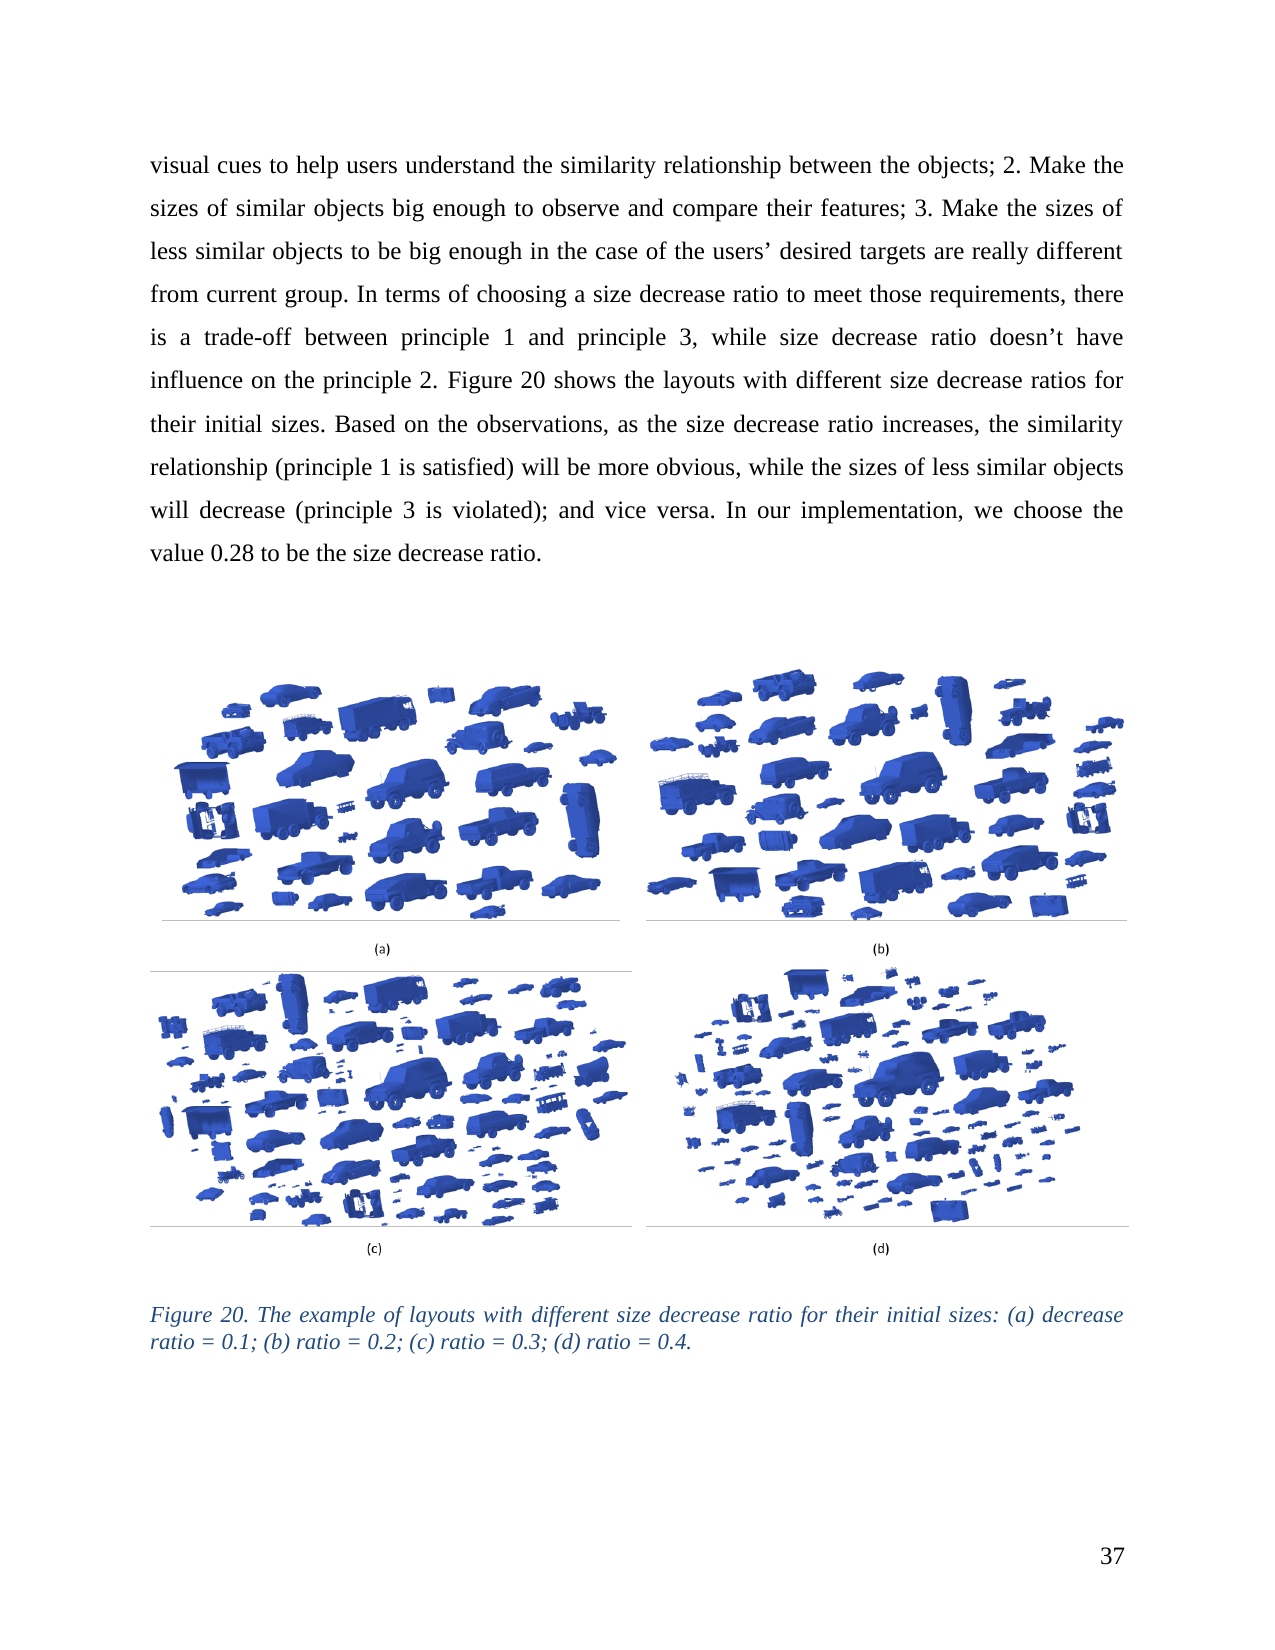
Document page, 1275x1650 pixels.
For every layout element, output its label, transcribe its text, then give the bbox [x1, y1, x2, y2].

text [150, 150, 1125, 567]
picture [150, 665, 1129, 1266]
